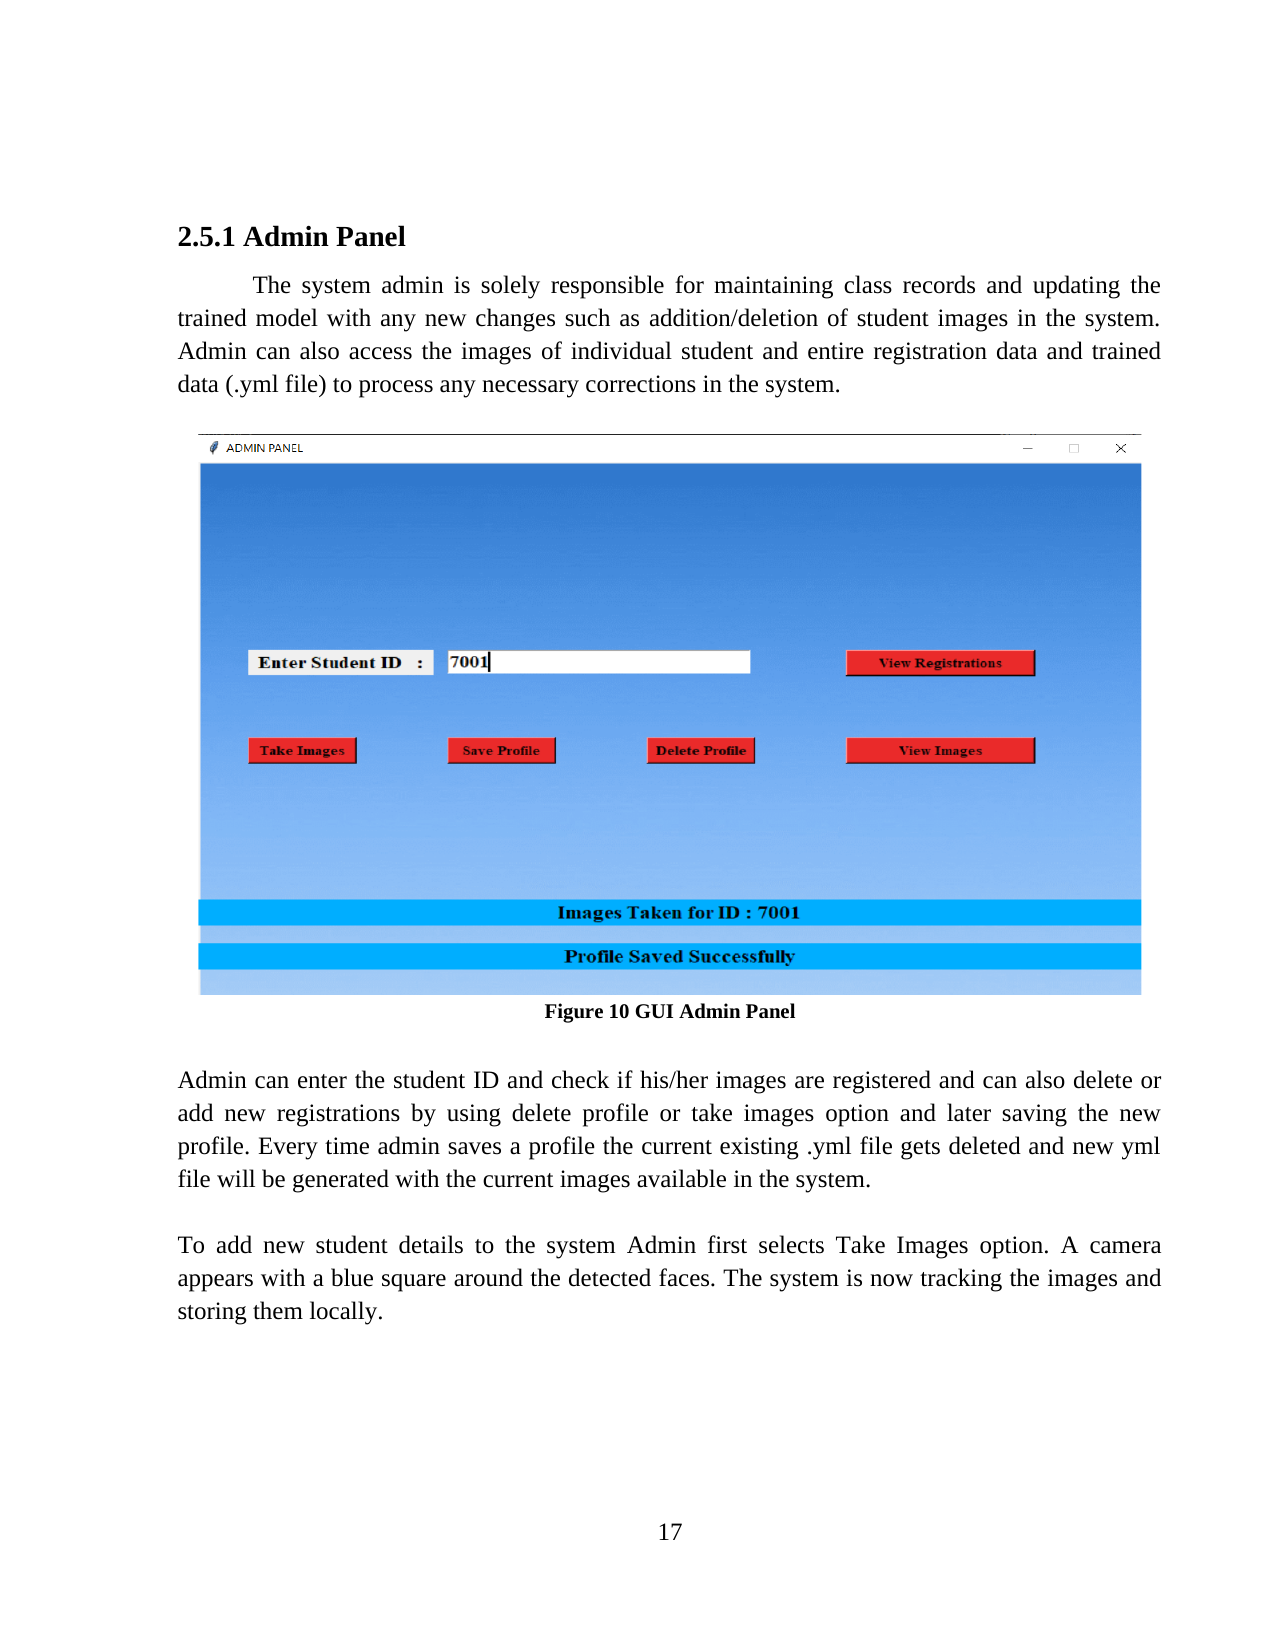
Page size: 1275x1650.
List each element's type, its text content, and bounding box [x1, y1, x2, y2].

picture [198, 970, 1142, 995]
picture [673, 911, 681, 917]
text Admin can enter the student ID and check if his/her images are registered and can also delete or add new registrations by using delete profile or take images option and later saving the new profile. Every time admin saves a profile the current existing .yml file gets deleted and new yml file will be generated with the current images available in the system. [177, 1065, 1162, 1193]
picture [776, 908, 783, 916]
picture [198, 926, 1142, 943]
picture [567, 911, 575, 917]
text To add new student details to the system Admin first selects Take Images option. A camera appears with a blue square around the detected faces. The system is now tracking the images and storing them locally. [177, 1230, 1162, 1325]
picture [198, 434, 1142, 899]
text 2.5.1 Admin Panel [177, 219, 1162, 253]
text Figure 10 GUI Admin Panel [177, 999, 1162, 1023]
text The system admin is solely responsible for maintaining class records and updating the trained model with any new changes such as addition/deletion of student images in the system. Admin can also access the images of individual student and entire registration data and trained data (.yml file) to process any necessary corrections in the system. [177, 270, 1162, 397]
